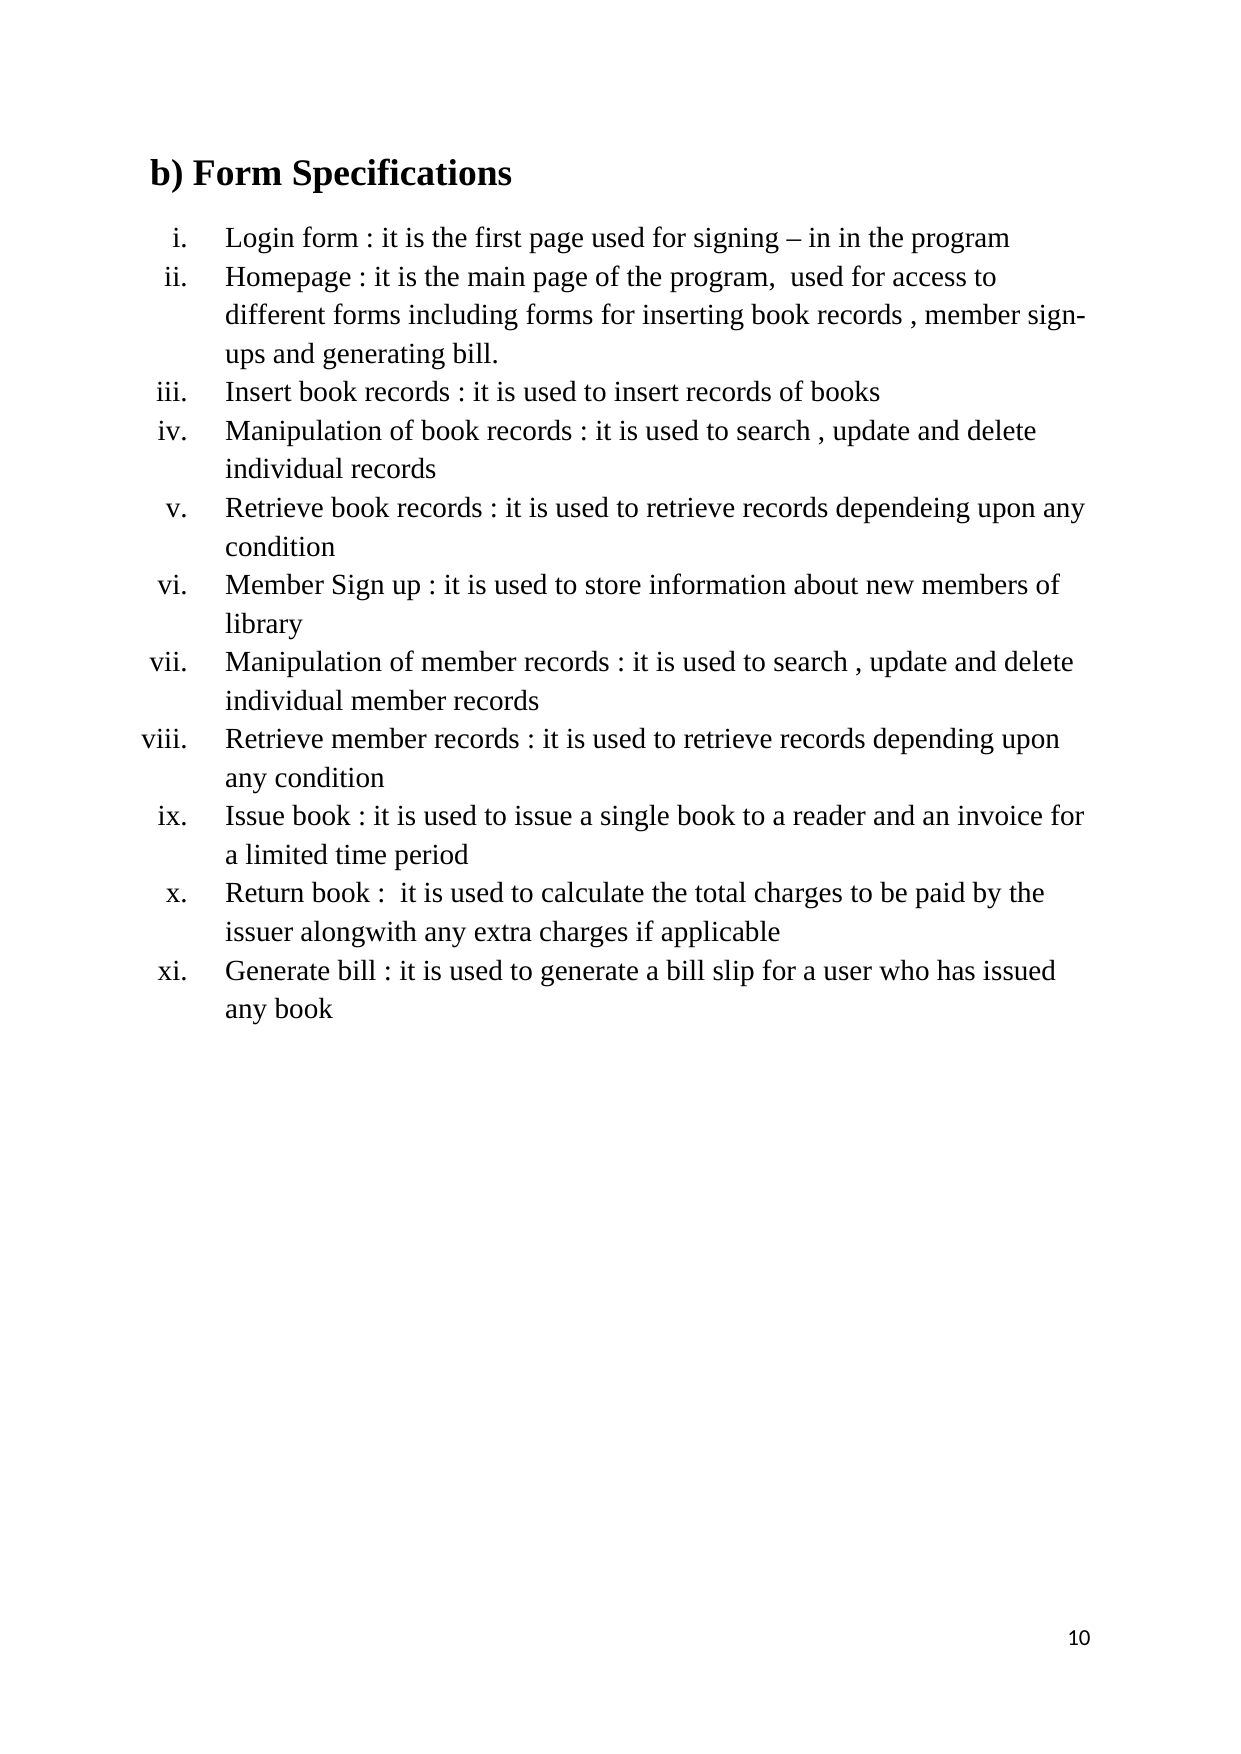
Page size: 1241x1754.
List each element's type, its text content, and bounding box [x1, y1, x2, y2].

text b) Form Specifications [150, 150, 1090, 193]
list Return book : it is used to calculate the total charges to be paid by the issuer alongwith any extra charges if applicable [187, 876, 1090, 948]
list Manipulation of book records : it is used to search , update and delete individual records [187, 413, 1090, 485]
list Login form : it is the first page used for signing – in in the program [187, 220, 1090, 254]
list Retrieve member records : it is used to retrieve records depending upon any condition [187, 721, 1090, 793]
list Member Sign up : it is used to store information about new members of library [187, 567, 1090, 639]
list Retrieve book records : it is used to retrieve records dependeing upon any condition [187, 490, 1090, 562]
list Generate bill : it is used to generate a bill slip for a user who has issued any book [187, 953, 1090, 1025]
list Issue book : it is used to issue a single book to a reader and an invoice for a limited time period [187, 798, 1090, 871]
list Insert book records : it is used to insert records of books [187, 374, 1090, 408]
list Manipulation of member records : it is used to search , update and delete individual member records [187, 644, 1090, 716]
list Homepage : it is the main page of the program, used for access to different forms including forms for inserting book records , member sign-ups and generating bill. [187, 259, 1090, 369]
